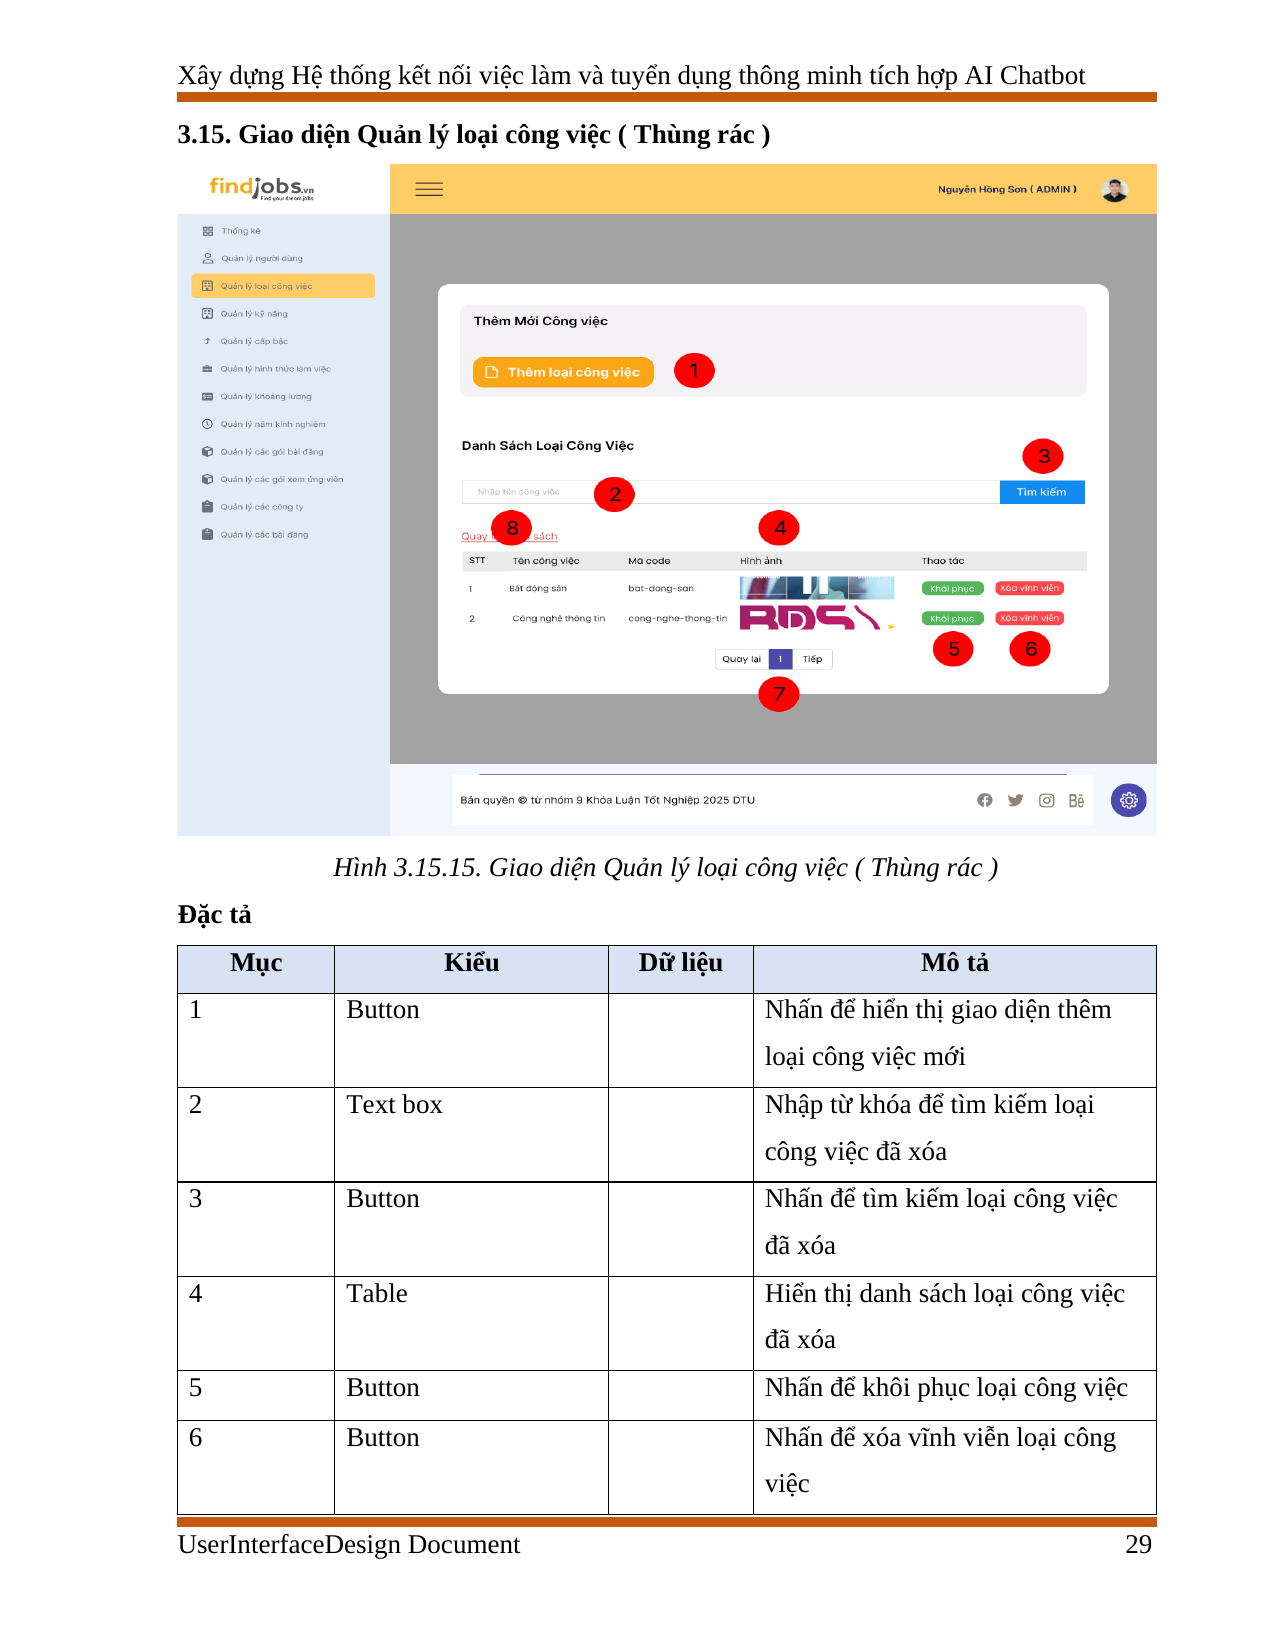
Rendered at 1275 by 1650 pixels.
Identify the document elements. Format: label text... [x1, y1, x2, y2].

table_cell Button [335, 1421, 608, 1514]
table_cell Hiển thị danh sách loại công việc đã xóa [754, 1277, 1156, 1370]
table_cell Table [335, 1277, 608, 1370]
table_cell 1 [178, 994, 334, 1087]
table_header Kiểu [335, 946, 608, 993]
subtitle 3.15. Giao diện Quản lý loại công việc ( Thùng rác ) [177, 118, 1157, 149]
table_header Mục [178, 946, 334, 993]
table_cell Nhấn để xóa vĩnh viễn loại công việc [754, 1421, 1156, 1514]
table_cell Nhấn để hiển thị giao diện thêm loại công việc mới [754, 994, 1156, 1087]
table_cell [609, 1371, 753, 1420]
table_cell Button [335, 1371, 608, 1420]
table_cell [609, 1421, 753, 1514]
text Hình 3.15.15. Giao diện Quản lý loại công việc ( Thùng rác ) [177, 852, 1157, 883]
text Đặc tả [177, 898, 1157, 929]
table_cell 4 [178, 1277, 334, 1370]
table_cell Nhấn để khôi phục loại công việc [754, 1371, 1156, 1420]
table_cell 6 [178, 1421, 334, 1514]
table_cell [609, 1277, 753, 1370]
table_cell [609, 1183, 753, 1276]
table_header Dữ liệu [609, 946, 753, 993]
table_cell Nhập từ khóa để tìm kiếm loại công việc đã xóa [754, 1088, 1156, 1181]
table_cell [609, 994, 753, 1087]
table_cell Text box [335, 1088, 608, 1181]
table_cell Nhấn để tìm kiếm loại công việc đã xóa [754, 1183, 1156, 1276]
table_cell 5 [178, 1371, 334, 1420]
picture [177, 164, 1157, 836]
table_header Mô tả [754, 946, 1156, 993]
table_cell [609, 1088, 753, 1181]
table_cell 3 [178, 1183, 334, 1276]
table_cell Button [335, 994, 608, 1087]
table_cell Button [335, 1183, 608, 1276]
table_cell 2 [178, 1088, 334, 1181]
